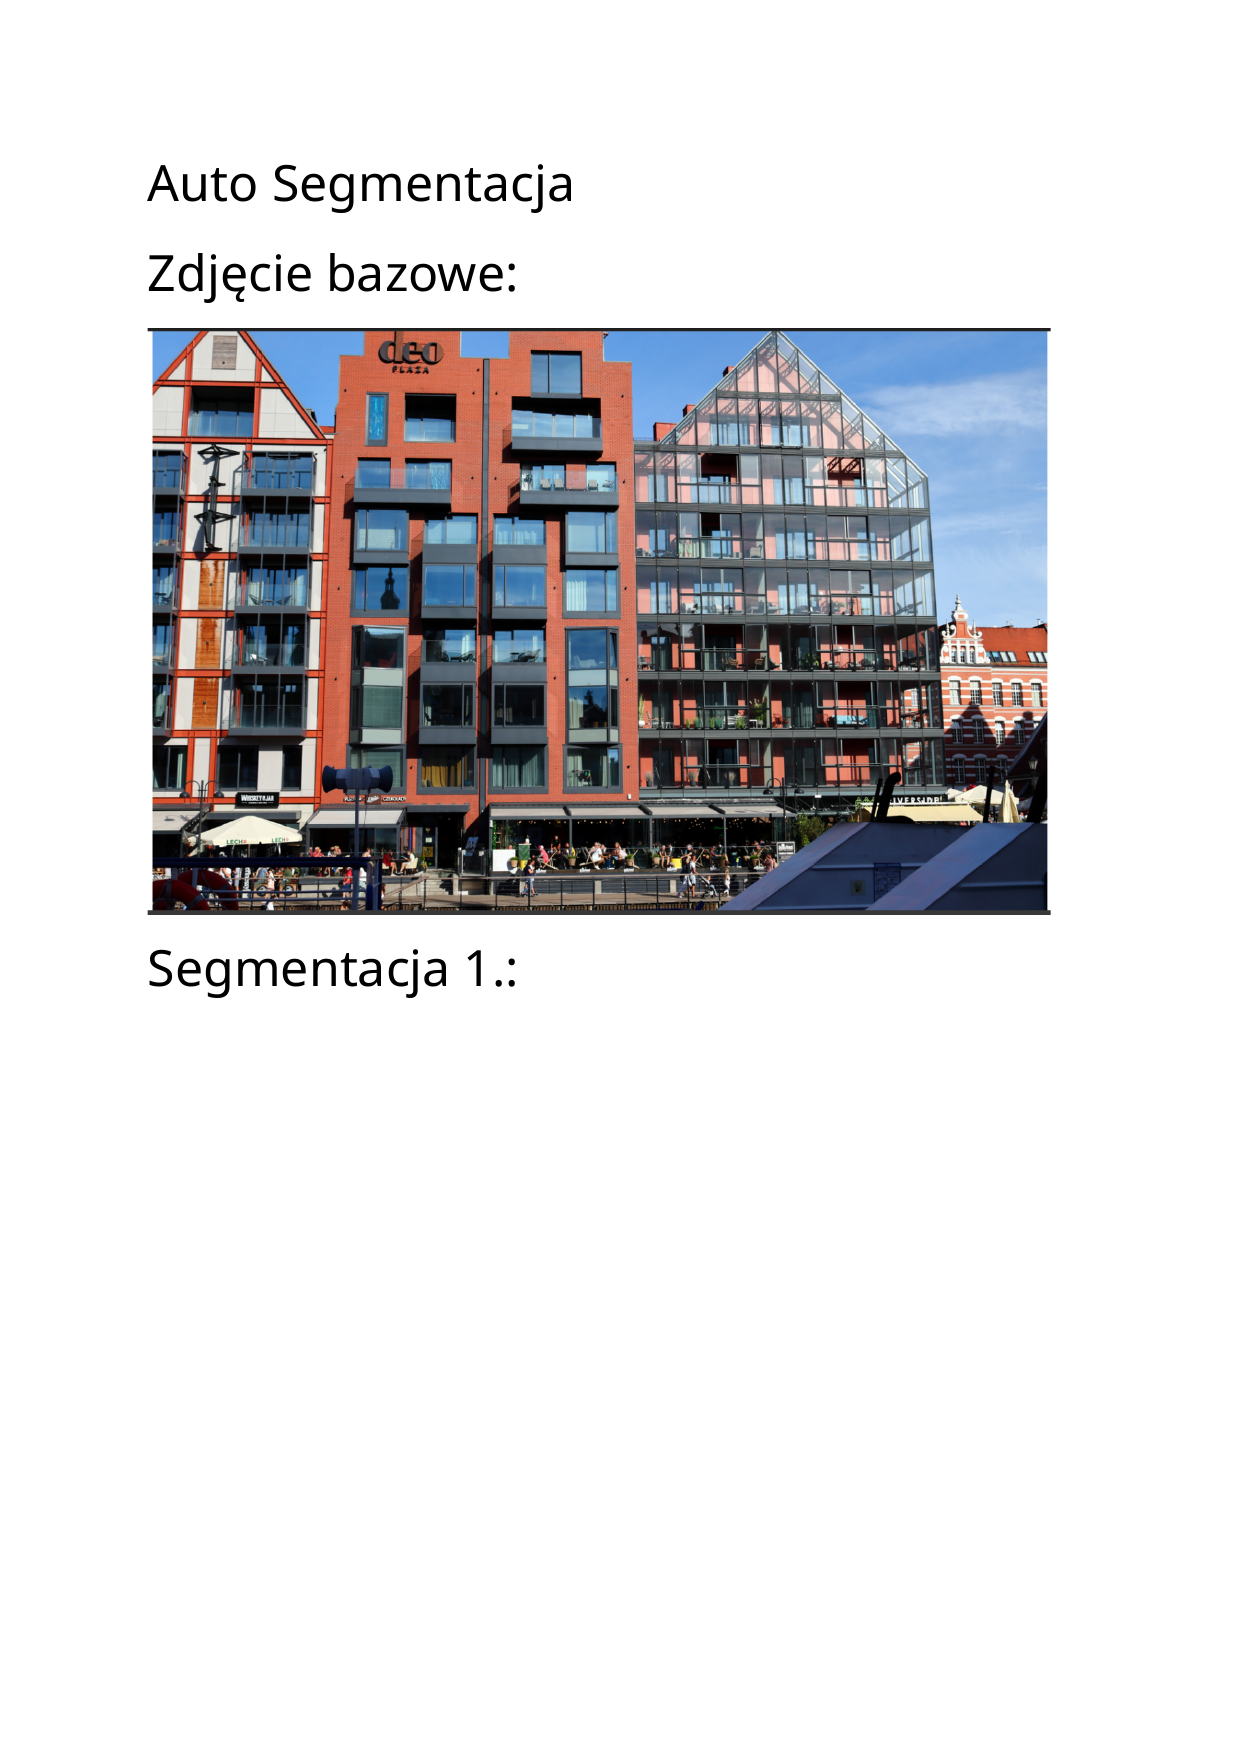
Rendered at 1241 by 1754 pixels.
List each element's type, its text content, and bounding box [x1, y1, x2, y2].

picture [147, 328, 1051, 915]
text Segmentacja 1.: [148, 933, 1093, 1001]
text Zdjęcie bazowe: [148, 238, 1093, 306]
text Auto Segmentacja [148, 148, 1093, 216]
